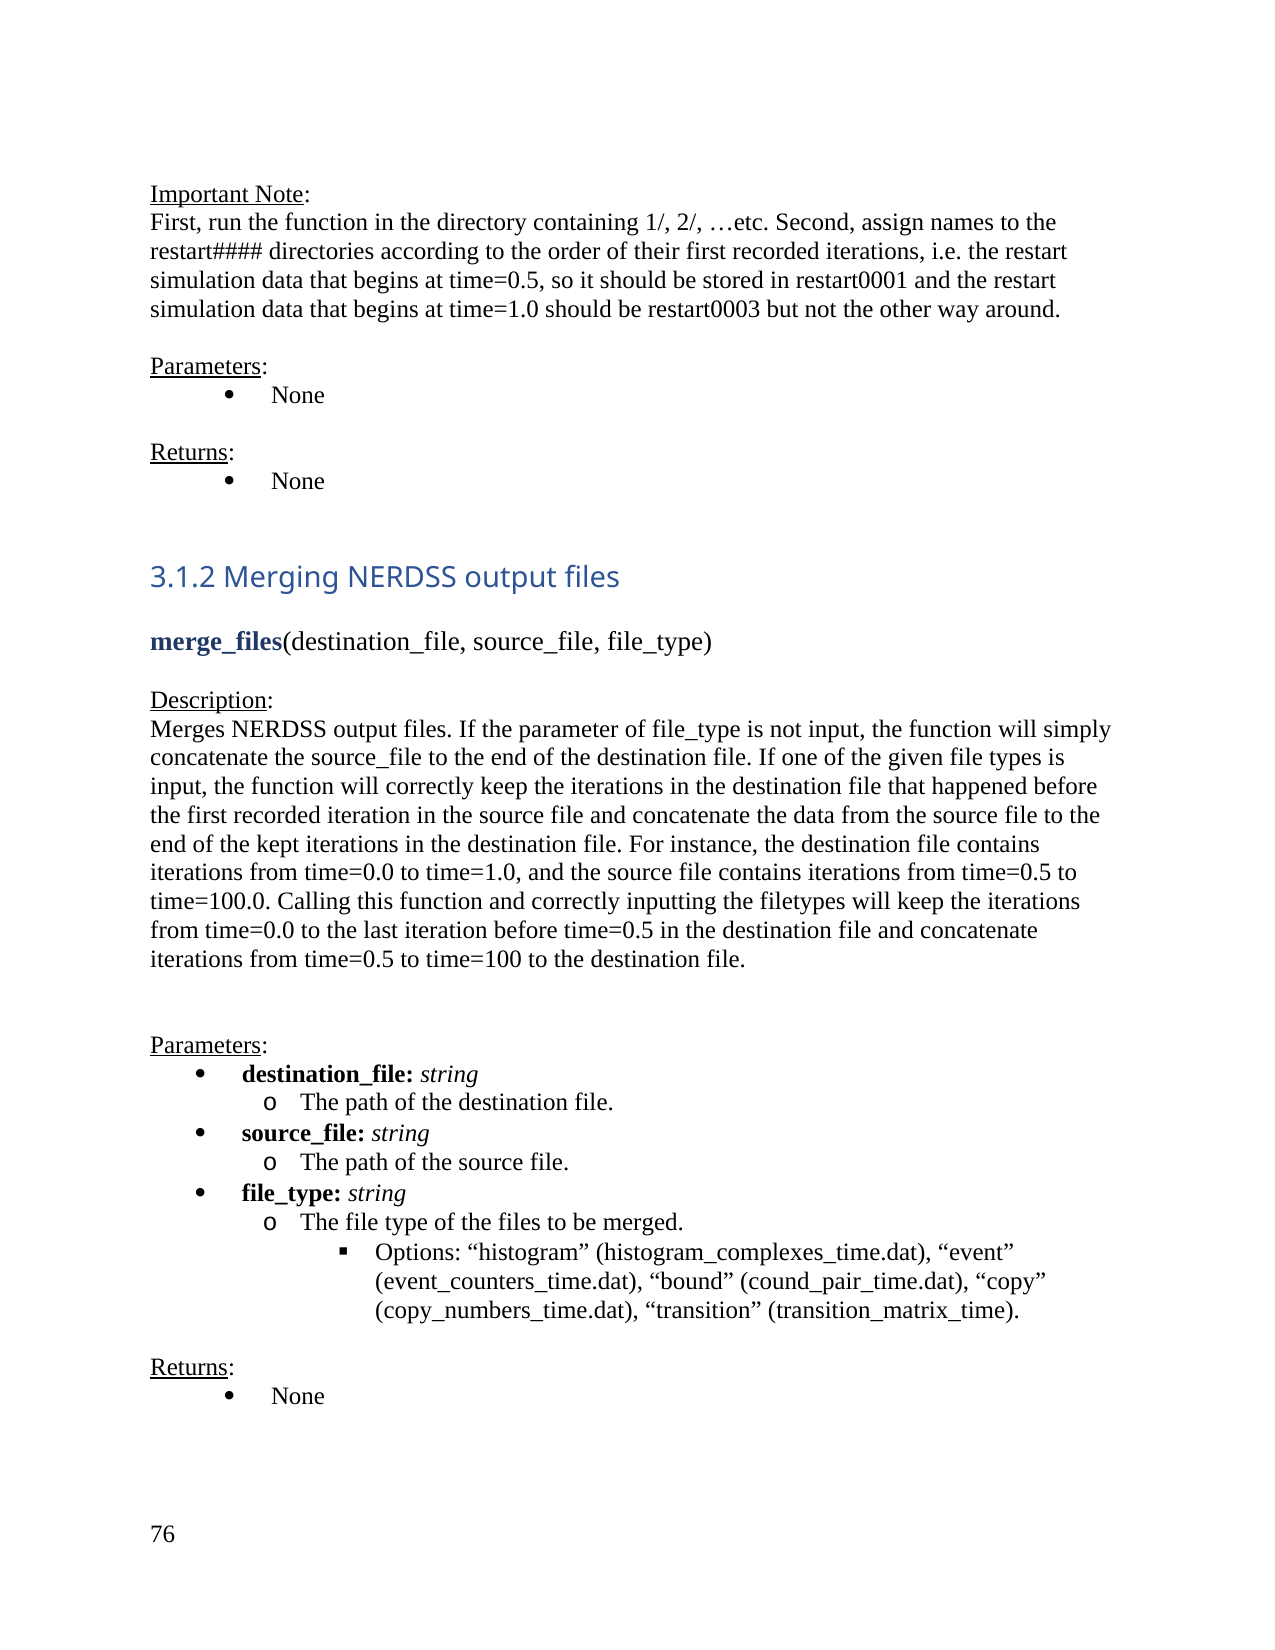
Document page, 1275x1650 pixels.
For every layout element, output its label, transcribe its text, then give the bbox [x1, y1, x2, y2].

text Returns: [150, 437, 1125, 466]
text Merges NERDSS output files. If the parameter of file_type is not input, the function will simply concatenate the source_file to the end of the destination file. If one of the given file types is input, the function will correctly keep the iterations in the destination file that happened before the first recorded iteration in the source file and concatenate the data from the source file to the end of the kept iterations in the destination file. For instance, the destination file contains iterations from time=0.0 to time=1.0, and the source file contains iterations from time=0.5 to time=100.0. Calling this function and correctly inputting the filetypes will keep the iterations from time=0.0 to the last iteration before time=0.5 in the destination file and concatenate iterations from time=0.5 to time=100 to the destination file. [150, 714, 1125, 972]
text Description: [150, 685, 1125, 714]
text First, run the function in the directory containing 1/, 2/, …etc. Second, assign names to the restart#### directories according to the order of their first recorded iterations, i.e. the restart simulation data that begins at time=0.5, so it should be stored in restart0001 and the restart simulation data that begins at time=1.0 should be restart0003 but not the other way around. [150, 207, 1125, 322]
list file_type: string [196, 1178, 1125, 1207]
subtitle 3.1.2 Merging NERDSS output files [150, 557, 1125, 596]
list The path of the source file. [262, 1147, 1125, 1178]
list None [225, 380, 1125, 409]
text Parameters: [150, 1030, 1125, 1059]
list destination_file: string [196, 1059, 1125, 1087]
text merge_files(destination_file, source_file, file_type) [150, 625, 1125, 656]
list None [225, 466, 1125, 495]
list source_file: string [196, 1118, 1125, 1147]
list The path of the destination file. [262, 1087, 1125, 1118]
list Options: “histogram” (histogram_complexes_time.dat), “event” (event_counters_time.dat), “bound” (cound_pair_time.dat), “copy” (copy_numbers_time.dat), “transition” (transition_matrix_time). [337, 1237, 1125, 1324]
text Parameters: [150, 351, 1125, 380]
text Returns: [150, 1352, 1125, 1381]
text Important Note: [150, 179, 1125, 207]
list The file type of the files to be merged. [262, 1207, 1125, 1237]
list None [225, 1381, 1125, 1410]
